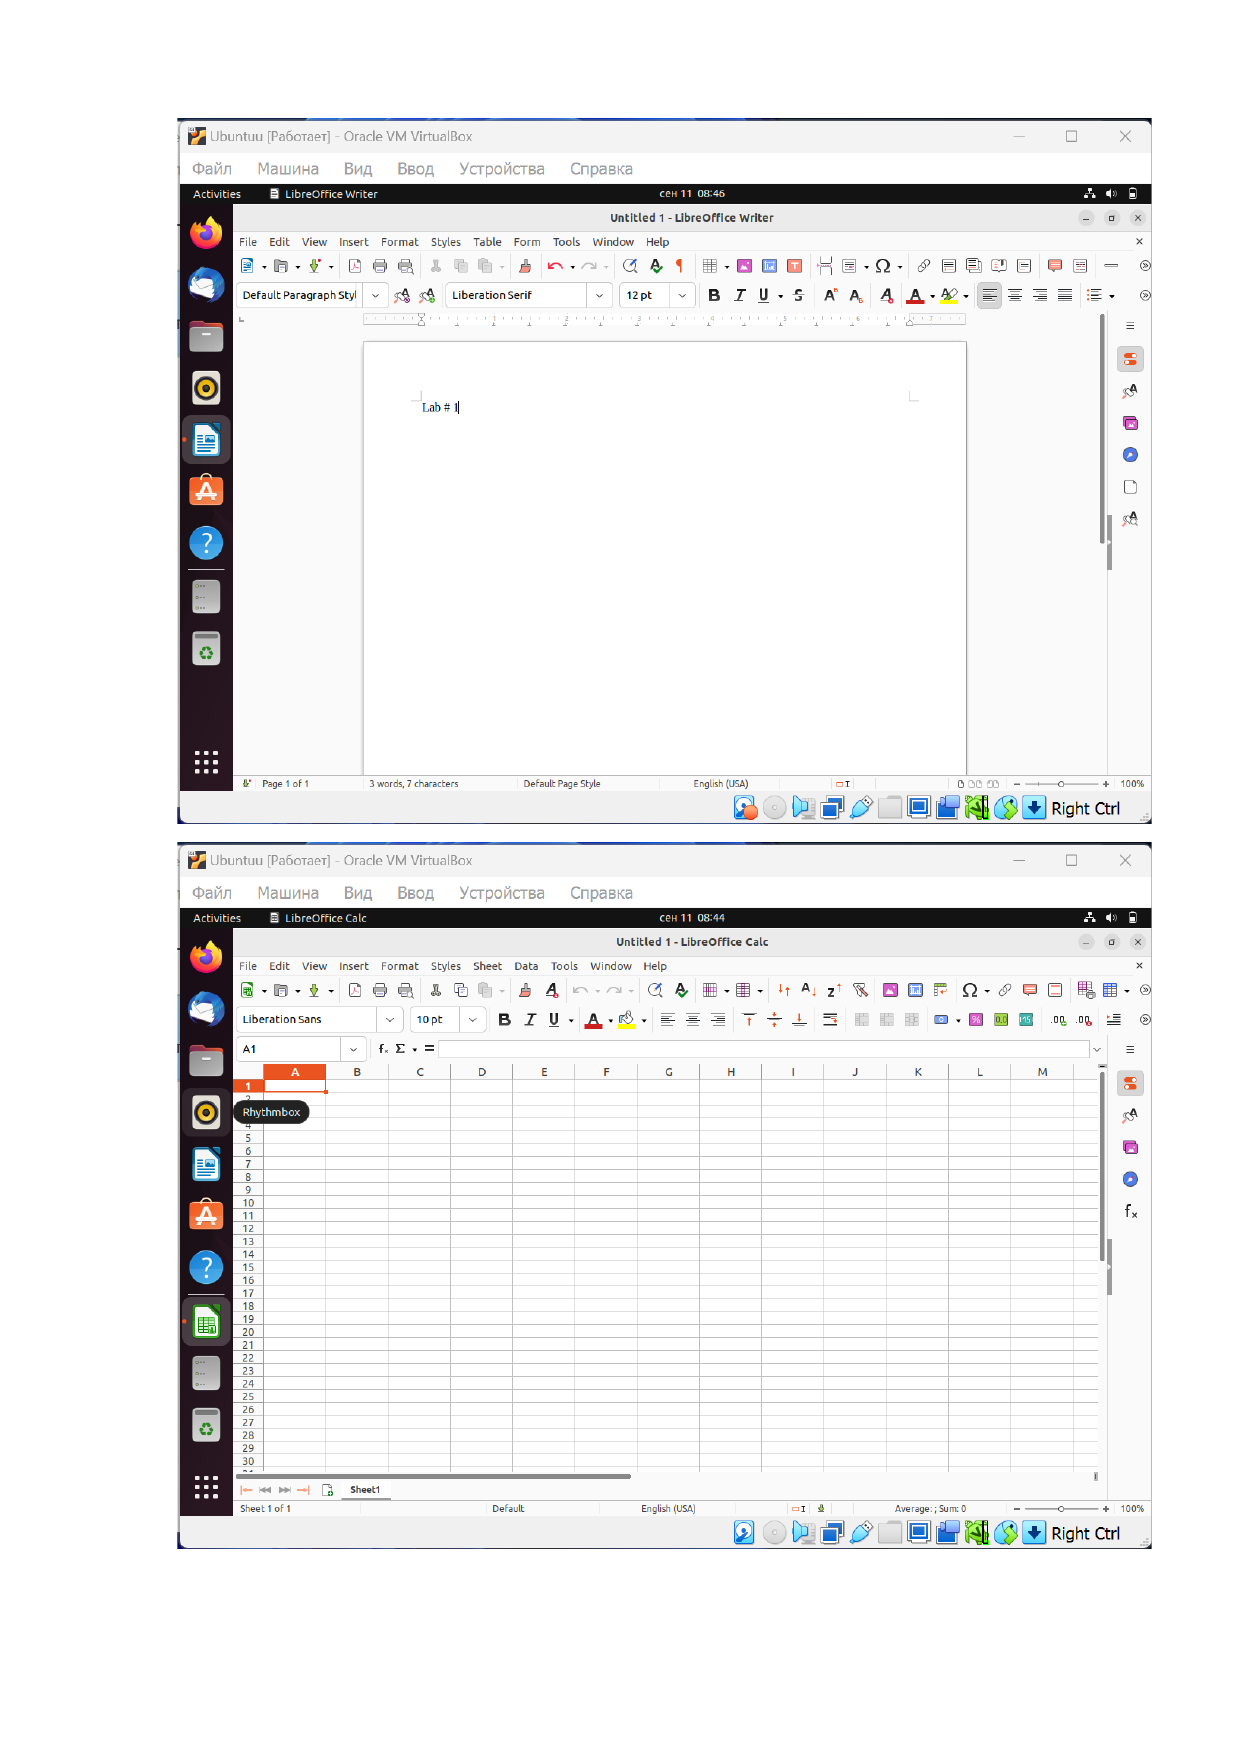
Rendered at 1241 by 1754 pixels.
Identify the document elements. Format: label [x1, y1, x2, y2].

picture [177, 842, 1152, 1549]
picture [177, 118, 1152, 824]
